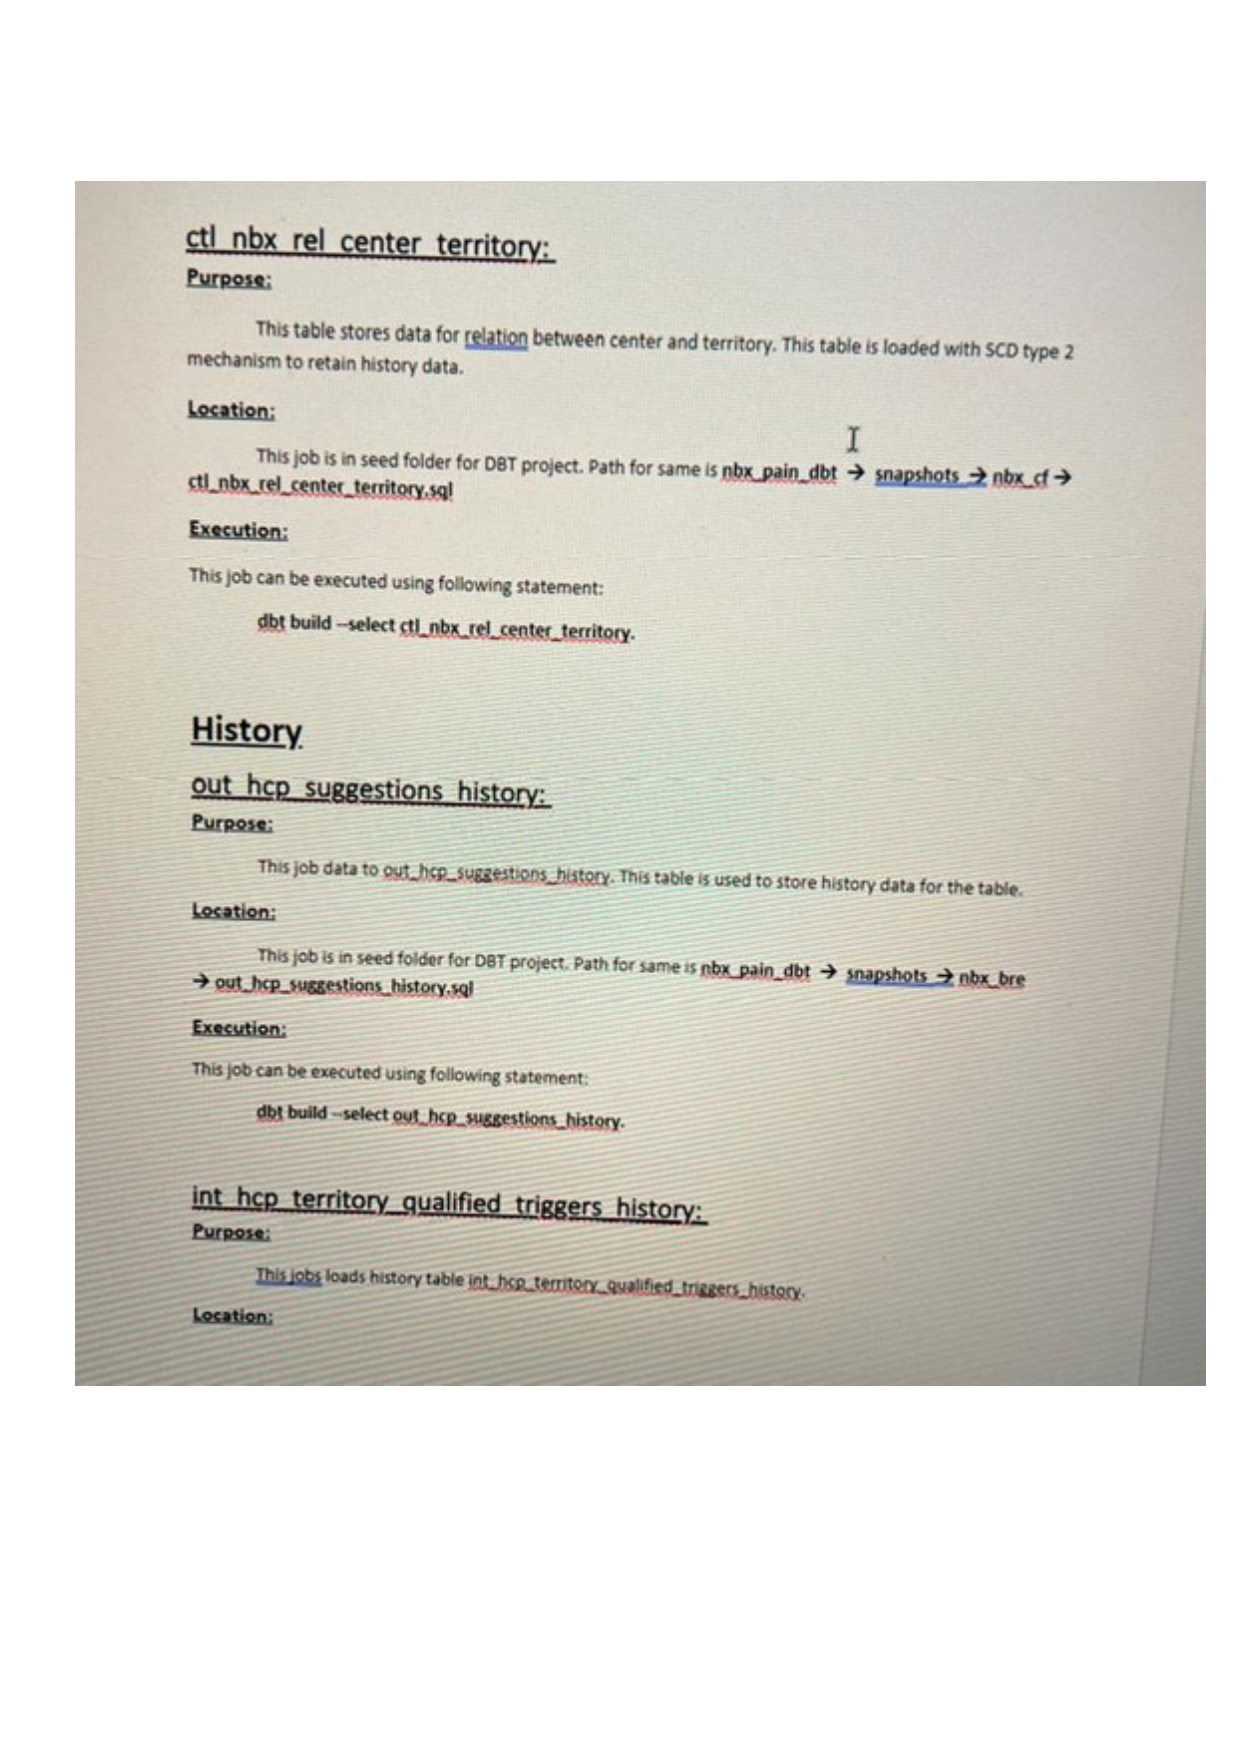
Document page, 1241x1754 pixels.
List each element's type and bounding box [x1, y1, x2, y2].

picture [75, 181, 1206, 1386]
